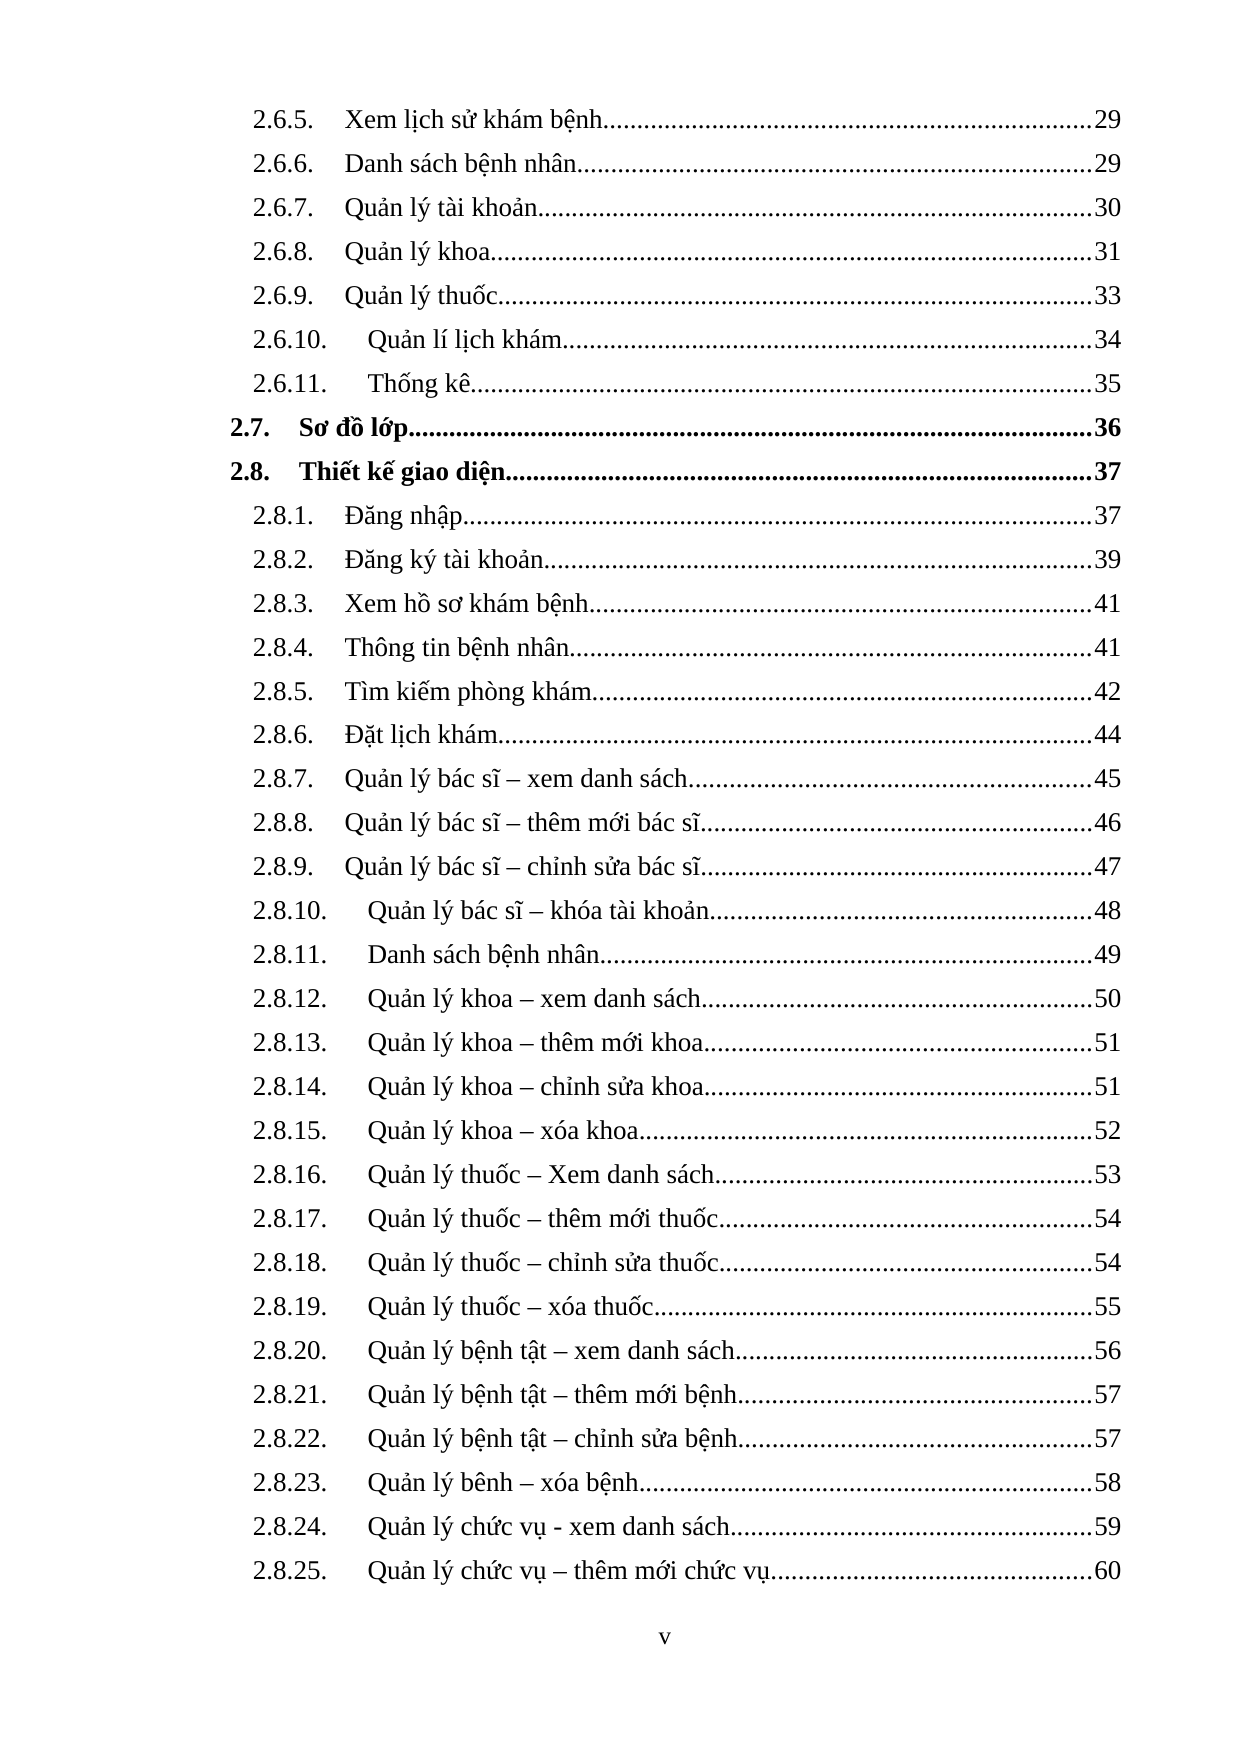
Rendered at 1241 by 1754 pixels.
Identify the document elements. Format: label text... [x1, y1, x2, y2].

text 2.6.10. Quản lí lịch khám 34 [253, 323, 1122, 354]
text 2.8.3. Xem hồ sơ khám bệnh 41 [253, 587, 1122, 618]
text 2.8.4. Thông tin bệnh nhân 41 [253, 631, 1122, 662]
text 2.8.10. Quản lý bác sĩ – khóa tài khoản 48 [253, 894, 1122, 926]
text 2.8.18. Quản lý thuốc – chỉnh sửa thuốc 54 [253, 1246, 1122, 1277]
text 2.8.14. Quản lý khoa – chỉnh sửa khoa 51 [253, 1070, 1122, 1101]
text 2.8.17. Quản lý thuốc – thêm mới thuốc 54 [253, 1202, 1122, 1233]
text 2.8.9. Quản lý bác sĩ – chỉnh sửa bác sĩ 47 [253, 850, 1122, 882]
text 2.8.2. Đăng ký tài khoản 39 [253, 543, 1122, 574]
text 2.6.6. Danh sách bệnh nhân 29 [253, 147, 1122, 178]
text 2.8.13. Quản lý khoa – thêm mới khoa 51 [253, 1026, 1122, 1057]
text 2.8.8. Quản lý bác sĩ – thêm mới bác sĩ 46 [253, 806, 1122, 838]
text 2.6.8. Quản lý khoa 31 [253, 235, 1122, 266]
text 2.8.15. Quản lý khoa – xóa khoa 52 [253, 1114, 1122, 1145]
text 2.8.23. Quản lý bênh – xóa bệnh 58 [253, 1466, 1122, 1497]
text 2.8.1. Đăng nhập 37 [253, 499, 1122, 530]
text 2.8.16. Quản lý thuốc – Xem danh sách 53 [253, 1158, 1122, 1189]
text 2.8.21. Quản lý bệnh tật – thêm mới bệnh 57 [253, 1378, 1122, 1409]
text 2.8.25. Quản lý chức vụ – thêm mới chức vụ 60 [253, 1554, 1122, 1585]
text 2.6.9. Quản lý thuốc 33 [253, 279, 1122, 310]
text 2.8.22. Quản lý bệnh tật – chỉnh sửa bệnh 57 [253, 1422, 1122, 1453]
text 2.8. Thiết kế giao diện 37 [230, 455, 1122, 486]
text 2.8.20. Quản lý bệnh tật – xem danh sách 56 [253, 1334, 1122, 1365]
text 2.7. Sơ đồ lớp 36 [230, 411, 1122, 442]
text 2.8.24. Quản lý chức vụ - xem danh sách 59 [253, 1510, 1122, 1541]
text 2.8.12. Quản lý khoa – xem danh sách 50 [253, 982, 1122, 1013]
text 2.8.7. Quản lý bác sĩ – xem danh sách 45 [253, 762, 1122, 794]
text 2.8.11. Danh sách bệnh nhân 49 [253, 938, 1122, 969]
text 2.6.11. Thống kê 35 [253, 367, 1122, 398]
text 2.8.19. Quản lý thuốc – xóa thuốc 55 [253, 1290, 1122, 1321]
text 2.6.7. Quản lý tài khoản 30 [253, 191, 1122, 222]
text 2.8.6. Đặt lịch khám 44 [253, 718, 1122, 750]
text 2.6.5. Xem lịch sử khám bệnh 29 [253, 103, 1122, 134]
text 2.8.5. Tìm kiếm phòng khám 42 [253, 674, 1122, 706]
